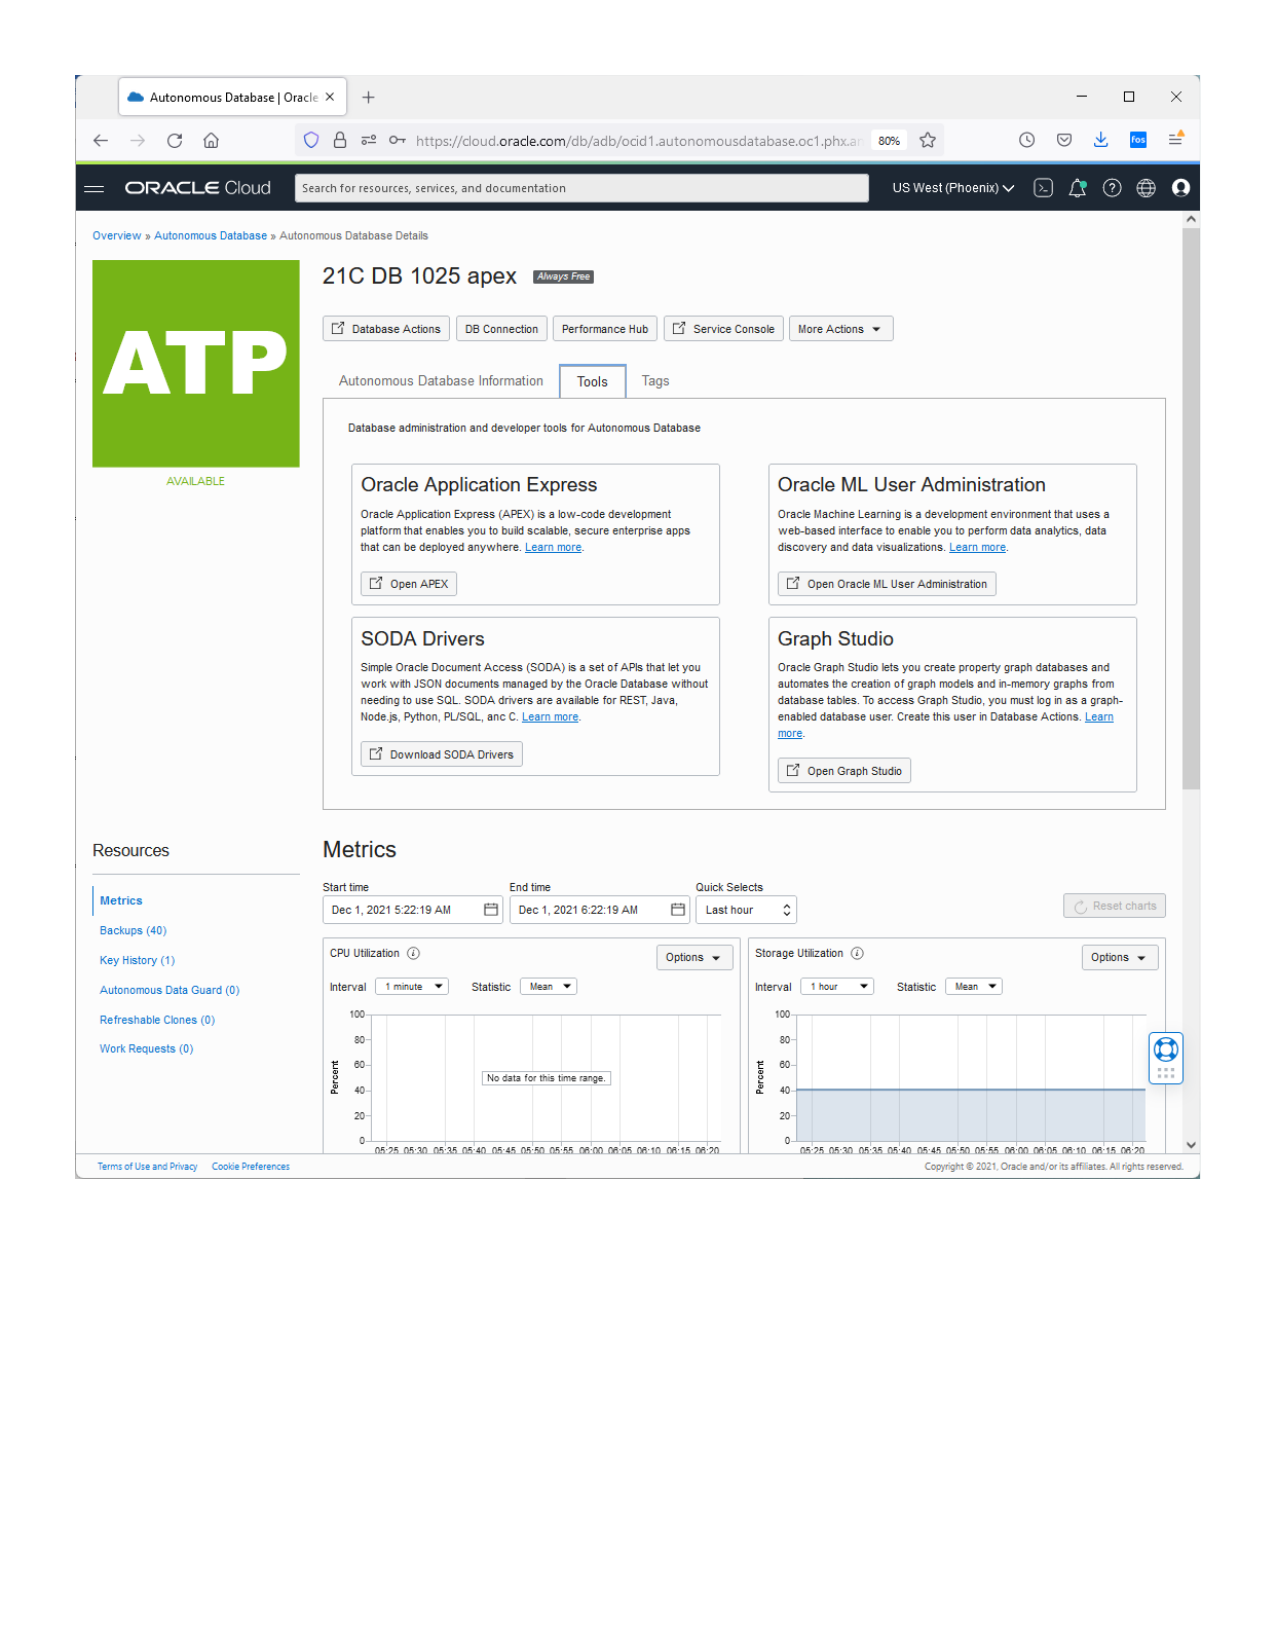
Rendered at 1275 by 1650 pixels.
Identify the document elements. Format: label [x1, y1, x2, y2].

picture [75, 75, 1200, 1179]
